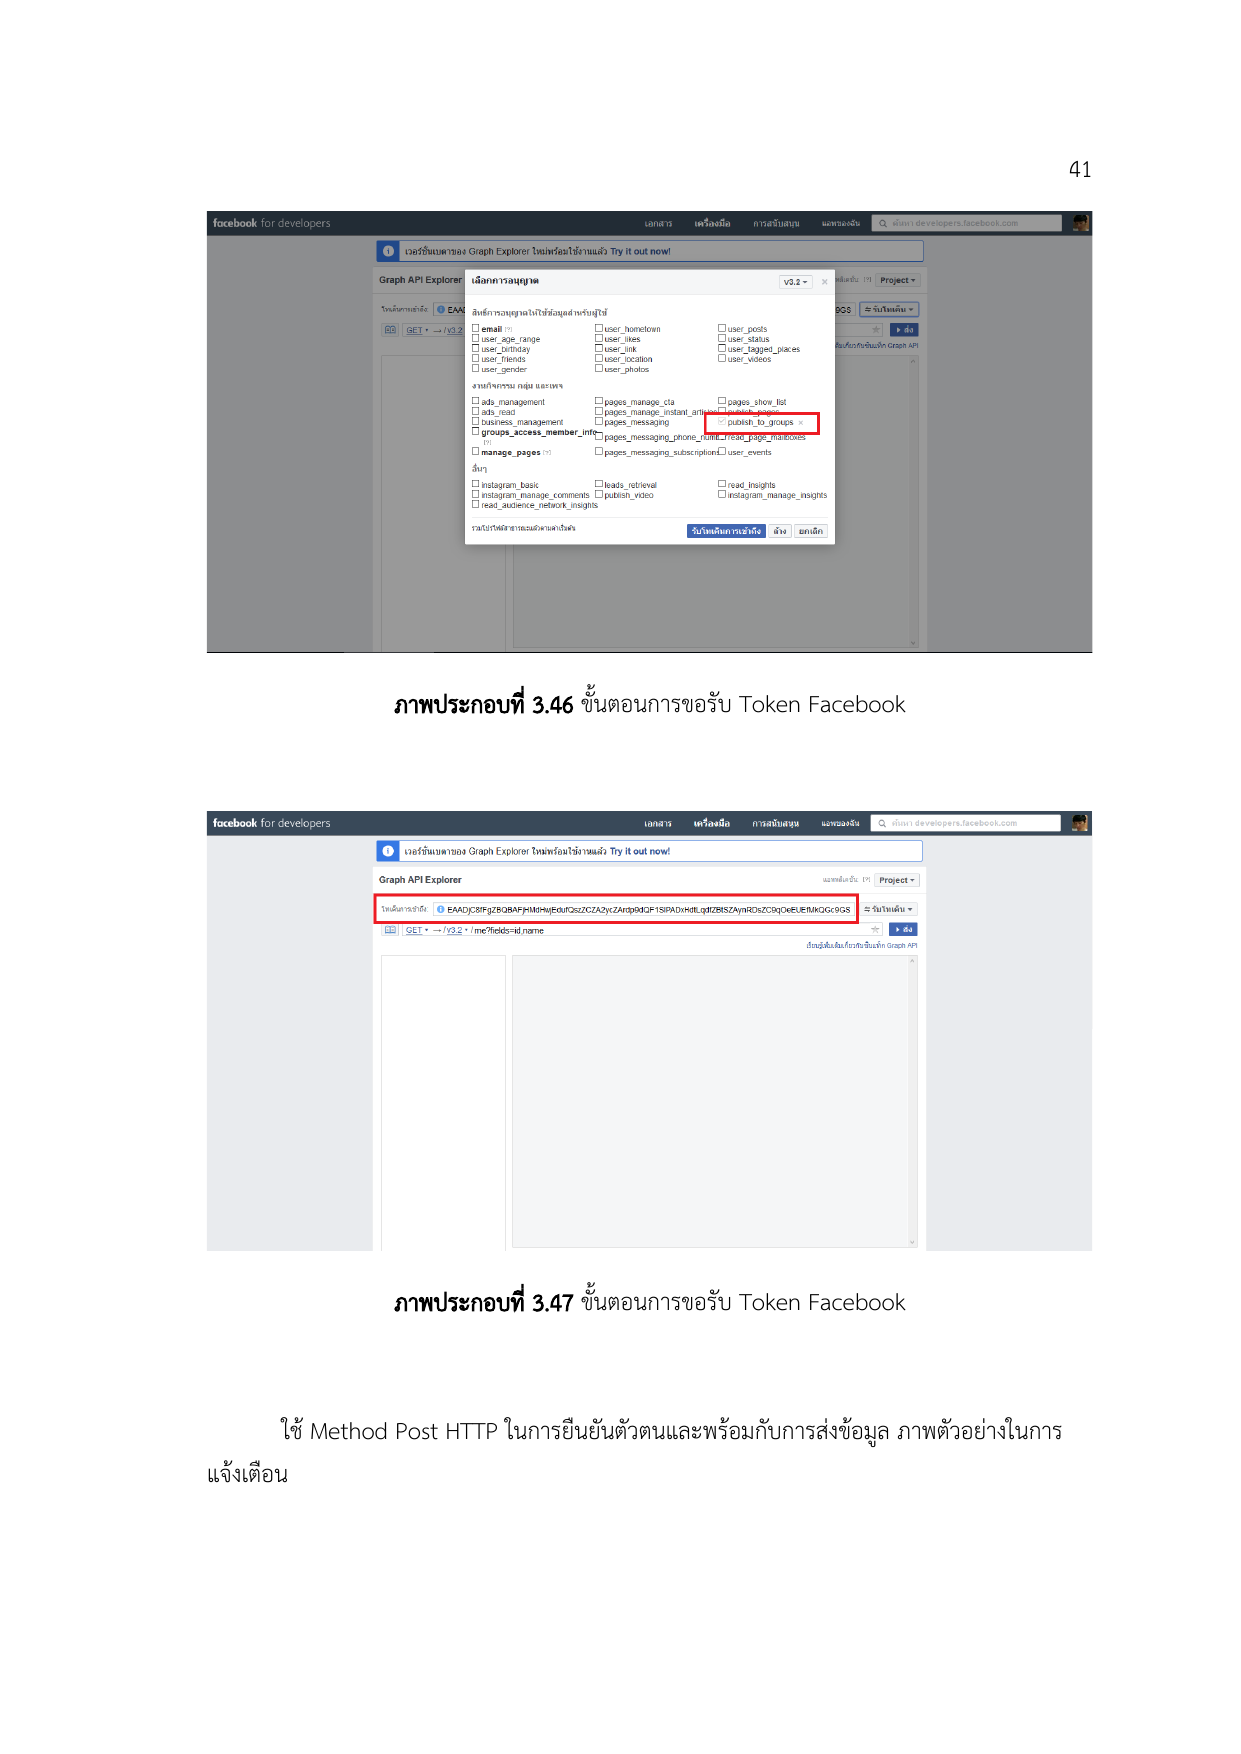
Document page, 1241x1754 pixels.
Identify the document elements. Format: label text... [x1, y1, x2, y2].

text ใช้ Method Post HTTP ในการยืนยันตัวตนและพร้อมกับการส่งข้อมูล ภาพตัวอย่างในการแจ้งเตือน [207, 1410, 1092, 1491]
picture [206, 811, 1093, 1251]
picture [206, 211, 1093, 653]
